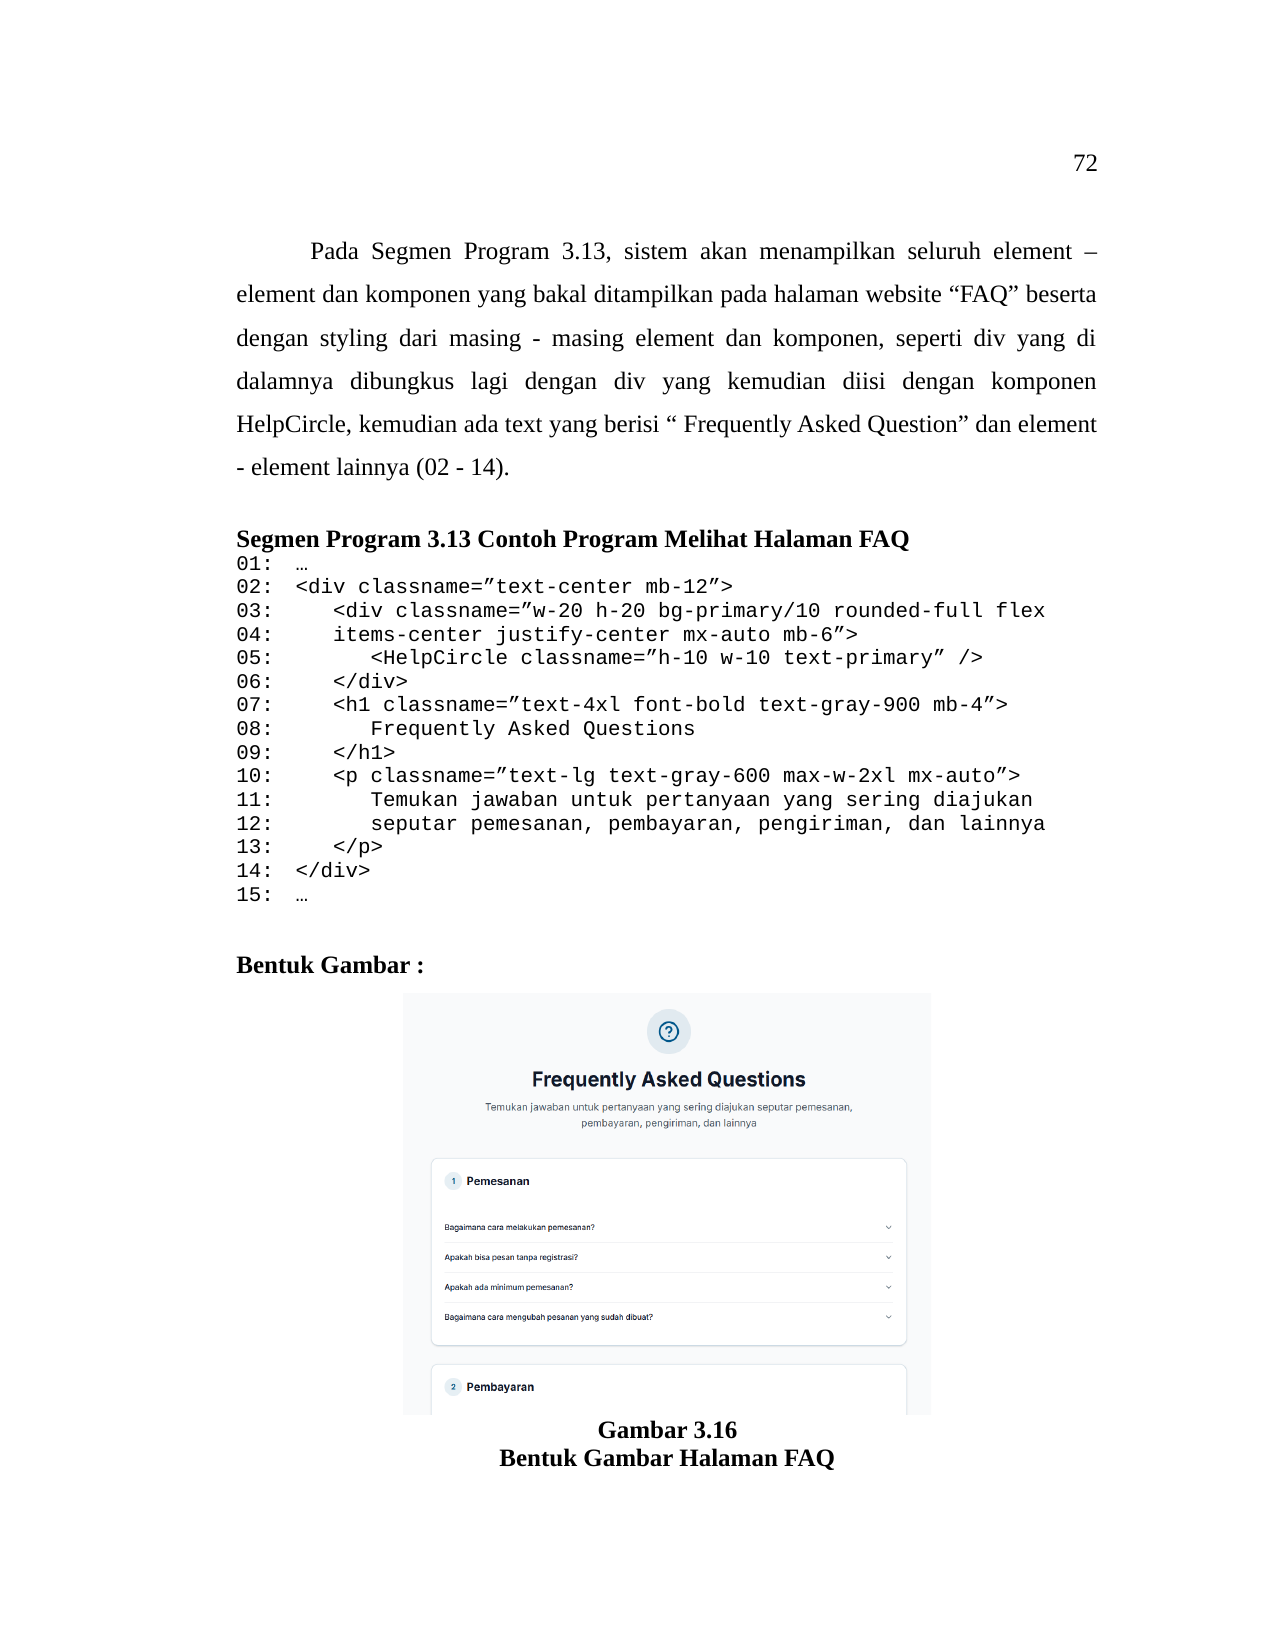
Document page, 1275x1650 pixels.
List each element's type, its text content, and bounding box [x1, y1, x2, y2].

list Frequently Asked Questions [236, 718, 1098, 742]
list items-center justify-center mx-auto mb-6”> [236, 623, 1098, 647]
list seputar pemesanan, pembayaran, pengiriman, dan lainnya [236, 813, 1098, 836]
list … [236, 884, 1098, 907]
list </p> [236, 836, 1098, 860]
list <HelpCircle classname=”h-10 w-10 text-primary” /> [236, 647, 1098, 671]
list <h1 classname=”text-4xl font-bold text-gray-900 mb-4”> [236, 694, 1098, 718]
list </div> [236, 671, 1098, 694]
list Temukan jawaban untuk pertanyaan yang sering diajukan [236, 789, 1098, 813]
text Bentuk Gambar : [236, 950, 1098, 979]
list <p classname=”text-lg text-gray-600 max-w-2xl mx-auto”> [236, 765, 1098, 789]
list … [236, 553, 1098, 576]
text Segmen Program 3.13 Contoh Program Melihat Halaman FAQ [236, 524, 1098, 553]
list <div classname=”w-20 h-20 bg-primary/10 rounded-full flex [236, 600, 1098, 623]
list </div> [236, 860, 1098, 884]
list <div classname=”text-center mb-12”> [236, 576, 1098, 600]
text Pada Segmen Program 3.13, sistem akan menampilkan seluruh element – element dan komponen yang bakal ditampilkan pada halaman website “FAQ” beserta dengan styling dari masing - masing element dan komponen, seperti div yang di dalamnya dibungkus lagi dengan div yang kemudian diisi dengan komponen HelpCircle, kemudian ada text yang berisi “ Frequently Asked Question” dan element - element lainnya (02 - 14). [236, 236, 1098, 481]
picture [403, 993, 932, 1415]
text Bentuk Gambar Halaman FAQ [236, 1443, 1098, 1472]
text Gambar 3.16 [236, 1415, 1098, 1443]
list </h1> [236, 742, 1098, 765]
